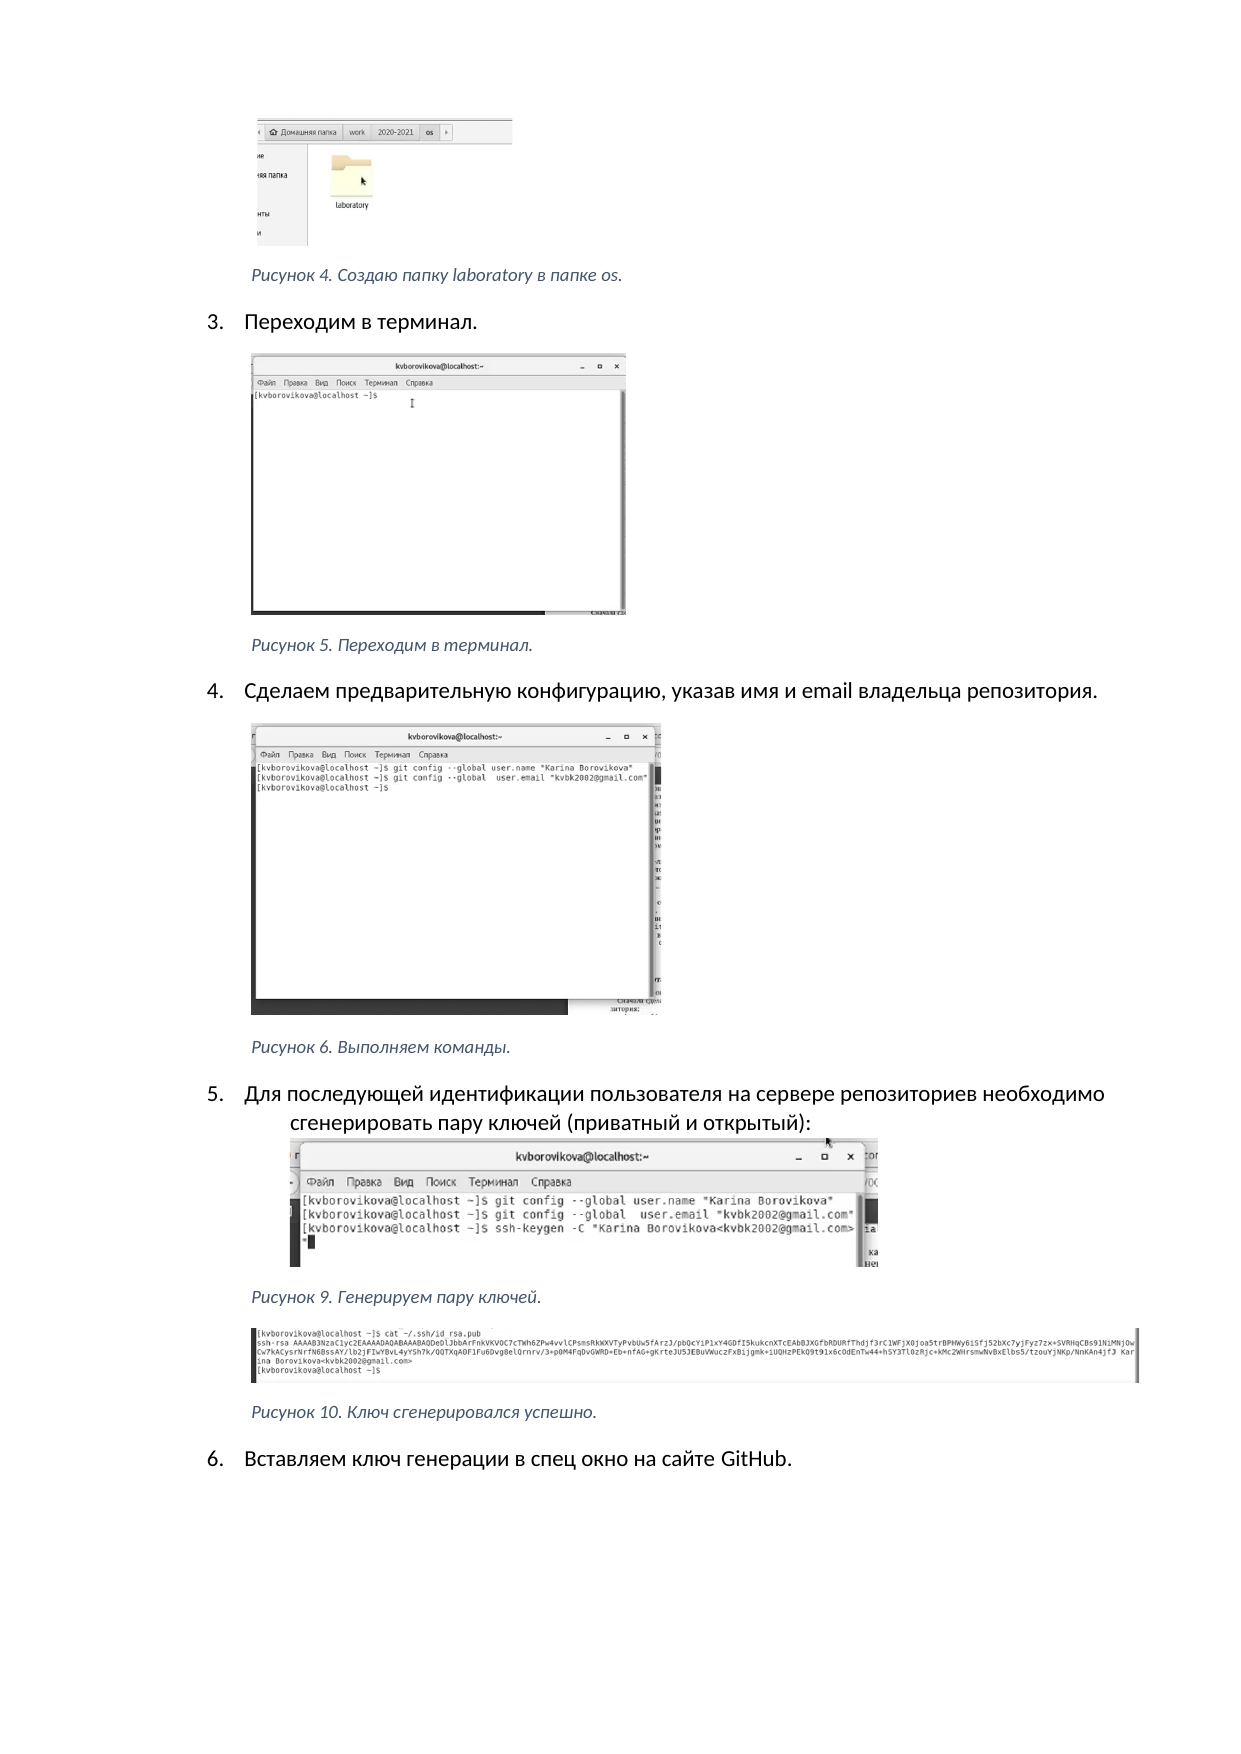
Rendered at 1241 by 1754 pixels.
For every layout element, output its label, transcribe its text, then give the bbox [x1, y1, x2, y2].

picture [251, 353, 626, 615]
text Рисунок 4. Создаю папку laboratory в папке os. [177, 263, 1152, 286]
list Сделаем предварительную конфигурацию, указав имя и email владельца репозитория. [207, 677, 1152, 705]
text Рисунок 5. Переходим в терминал. [177, 633, 1152, 656]
picture [257, 118, 513, 246]
list сгенерировать пару ключей (приватный и открытый): [290, 1108, 1152, 1136]
text Рисунок 9. Генерируем пару ключей. [177, 1285, 1152, 1308]
picture [289, 1138, 878, 1267]
picture [251, 1328, 1140, 1383]
picture [251, 723, 662, 1015]
list Для последующей идентификации пользователя на сервере репозиториев необходимо [207, 1079, 1152, 1107]
list Переходим в терминал. [207, 307, 1152, 335]
list Вставляем ключ генерации в спец окно на сайте GitHub. [207, 1444, 1152, 1472]
text Рисунок 10. Ключ сгенерировался успешно. [177, 1400, 1152, 1423]
text Рисунок 6. Выполняем команды. [177, 1035, 1152, 1058]
